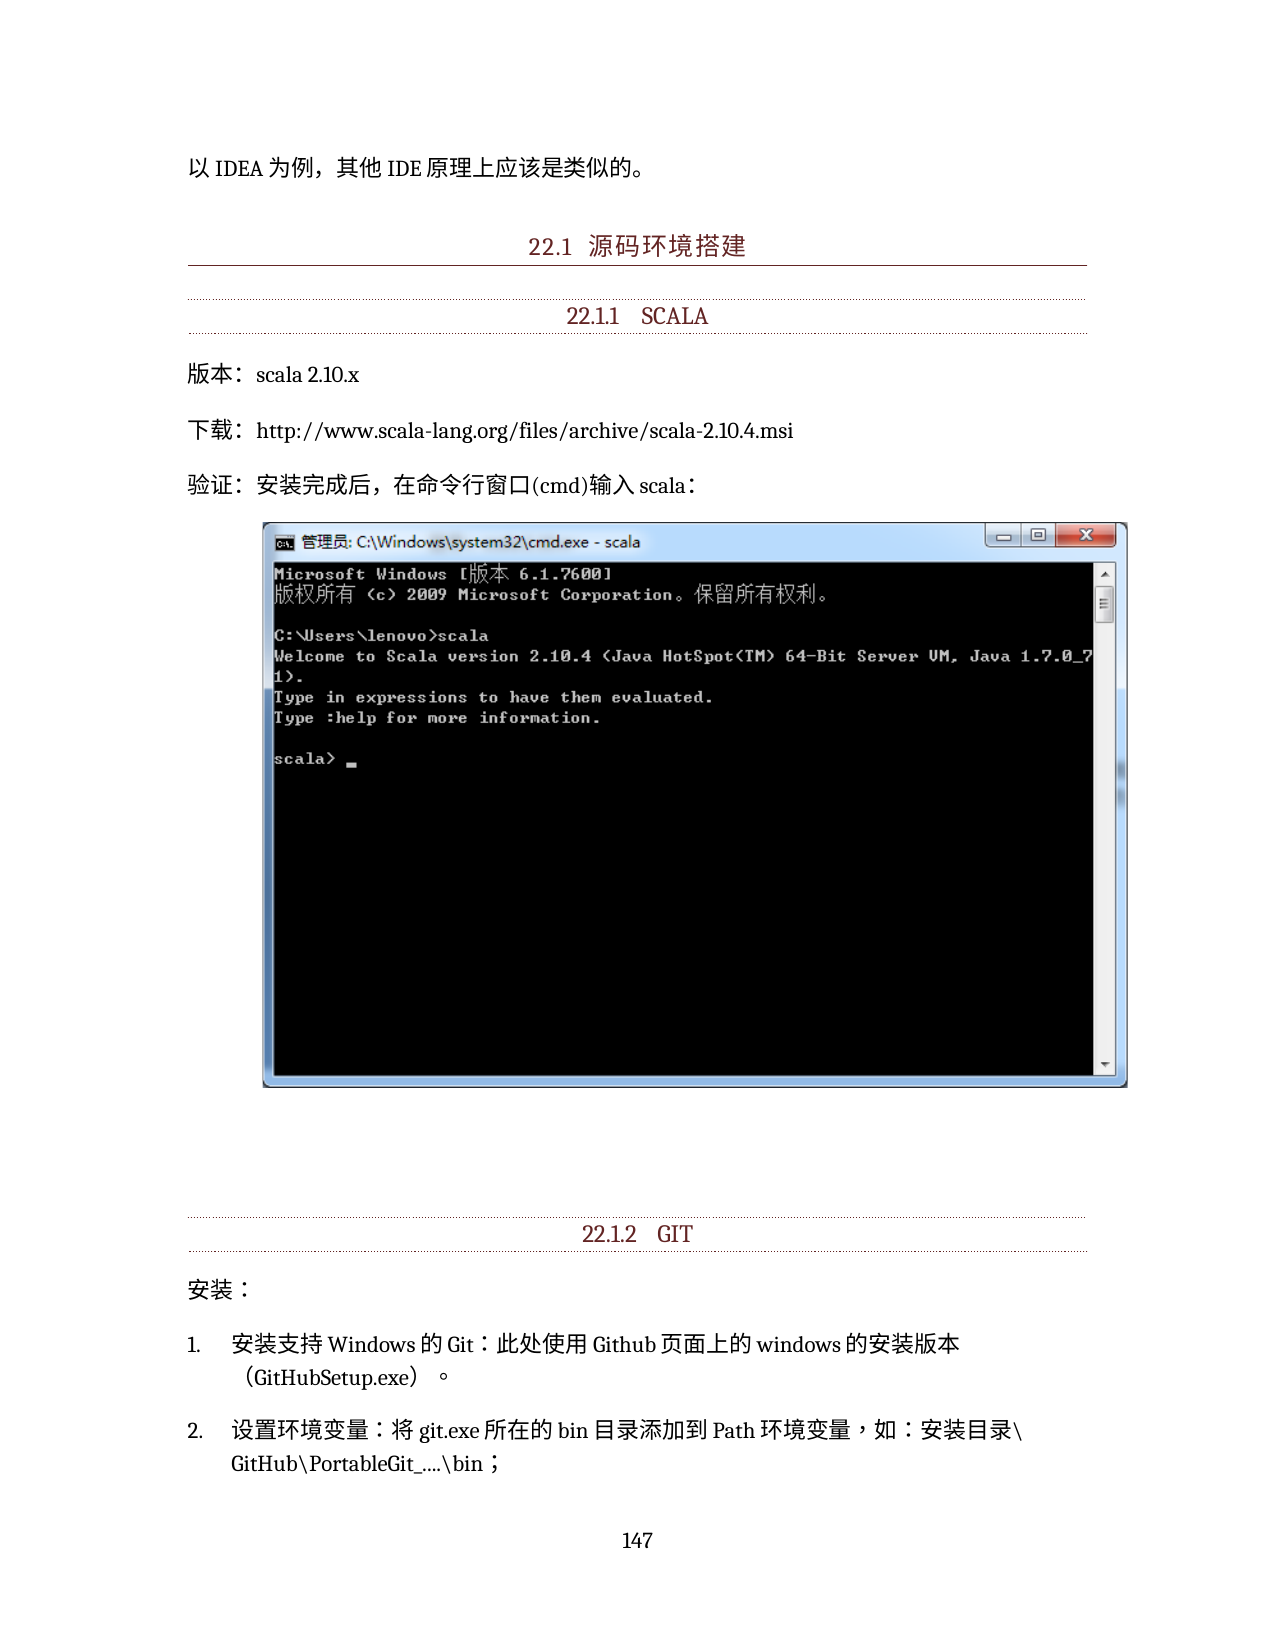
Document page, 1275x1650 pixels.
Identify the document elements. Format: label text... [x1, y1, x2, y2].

subtitle git [187, 1217, 1087, 1252]
text 下载：http://www.scala-lang.org/files/archive/scala-2.10.4.msi [187, 412, 1087, 445]
subtitle scala [187, 299, 1087, 334]
subtitle 源码环境搭建 [187, 226, 1087, 266]
text 安装： [187, 1274, 1087, 1306]
text 验证：安装完成后，在命令行窗口(cmd)输入scala： [187, 467, 1087, 501]
text 版本：scala 2.10.x [187, 356, 1087, 389]
list 安装支持Windows的Git：此处使用Github页面上的windows的安装版本（GitHubSetup.exe）。 [187, 1328, 1087, 1392]
picture [262, 522, 1128, 1088]
text 以IDEA为例，其他IDE原理上应该是类似的。 [187, 150, 1087, 183]
list 设置环境变量：将git.exe所在的bin目录添加到Path环境变量，如：安装目录\GitHub\PortableGit_....\bin； [187, 1414, 1087, 1478]
